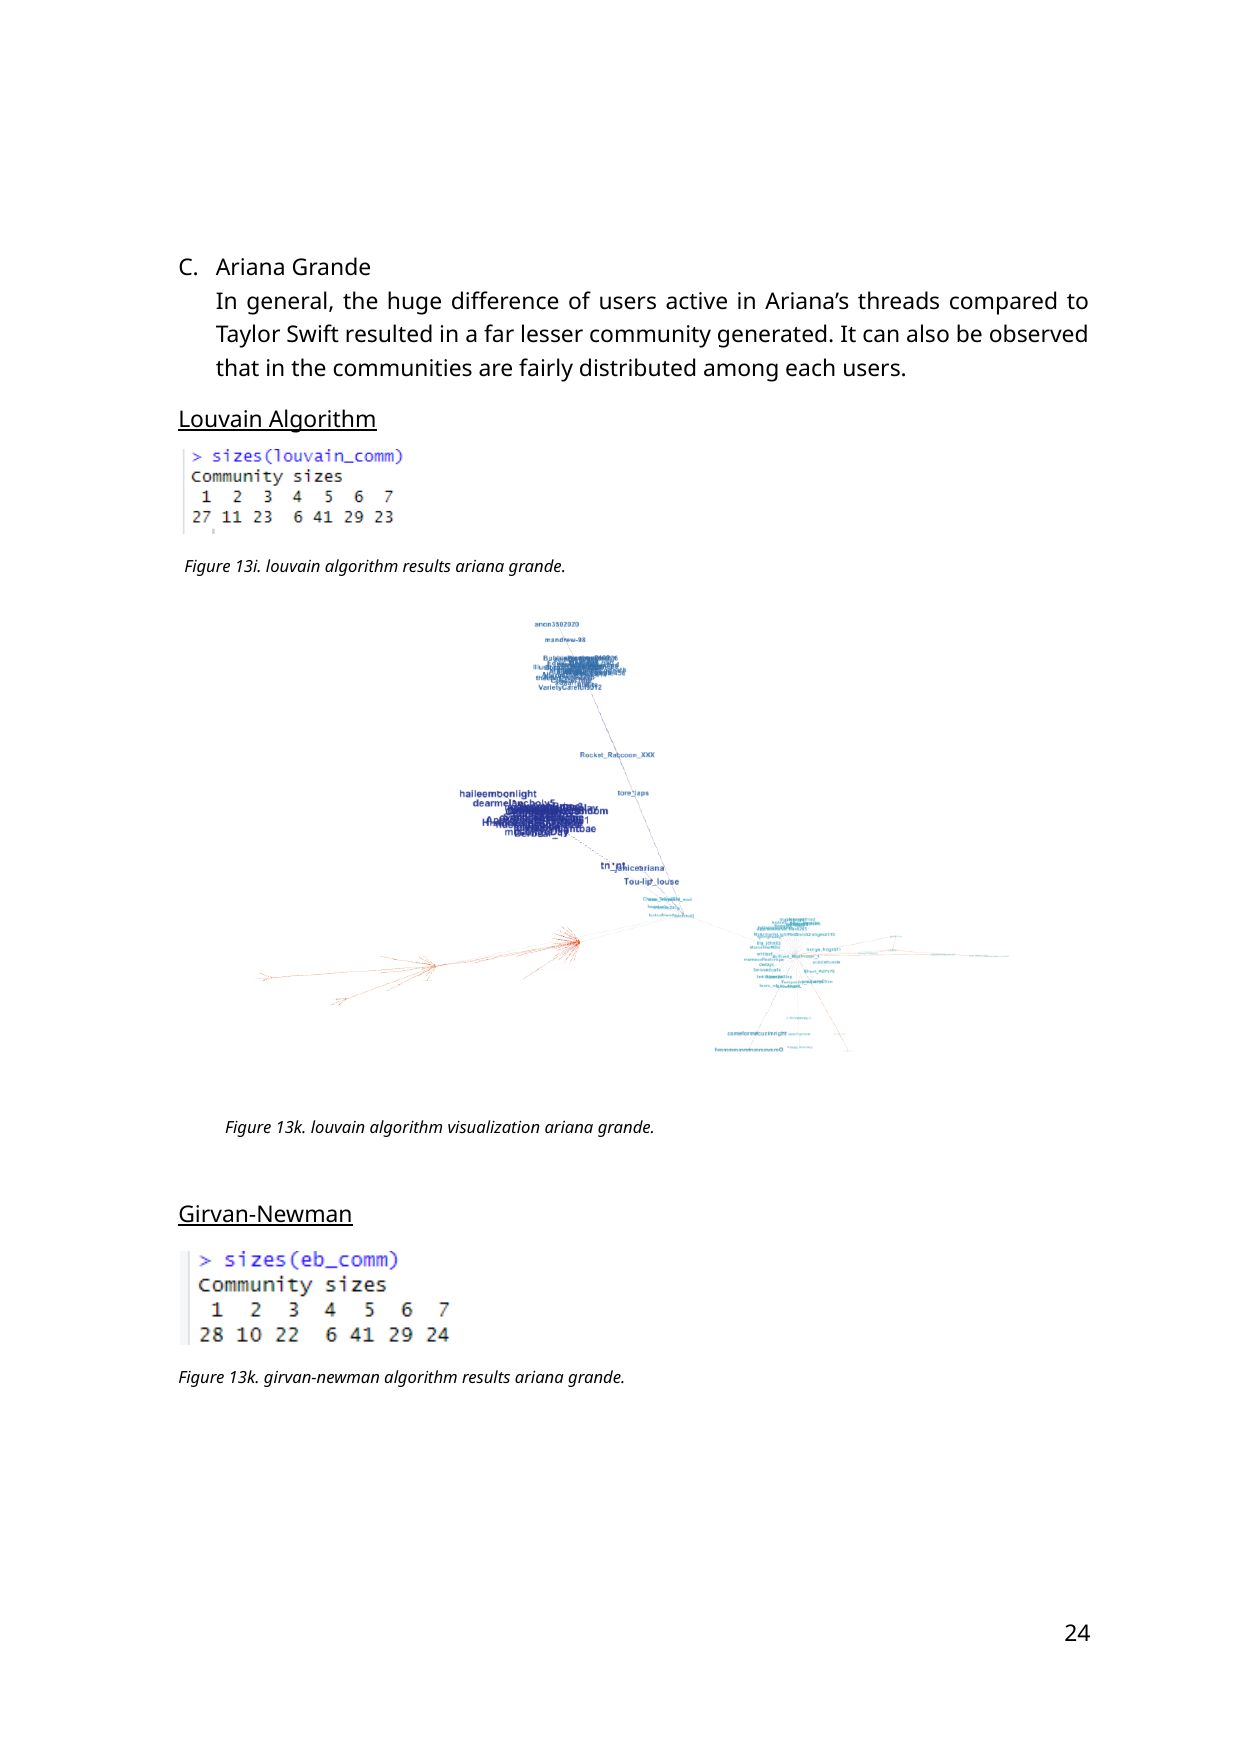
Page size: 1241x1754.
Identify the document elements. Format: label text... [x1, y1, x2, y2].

picture [182, 449, 444, 534]
text Figure 13k. girvan-newman algorithm results ariana grande. [150, 1248, 1090, 1389]
text Louvain Algorithm [150, 402, 1090, 434]
picture [219, 579, 1022, 1095]
text Figure 13i. louvain algorithm results ariana grande. [150, 453, 1090, 577]
list Ariana Grande [178, 251, 1090, 282]
picture [180, 1251, 466, 1345]
list In general, the huge difference of users active in Ariana’s threads compared to Taylor Swift resulted in a far lesser community generated. It can also be observed that in the communities are fairly distributed among each users. [216, 284, 1090, 383]
text Girvan-Newman [150, 1198, 1090, 1229]
